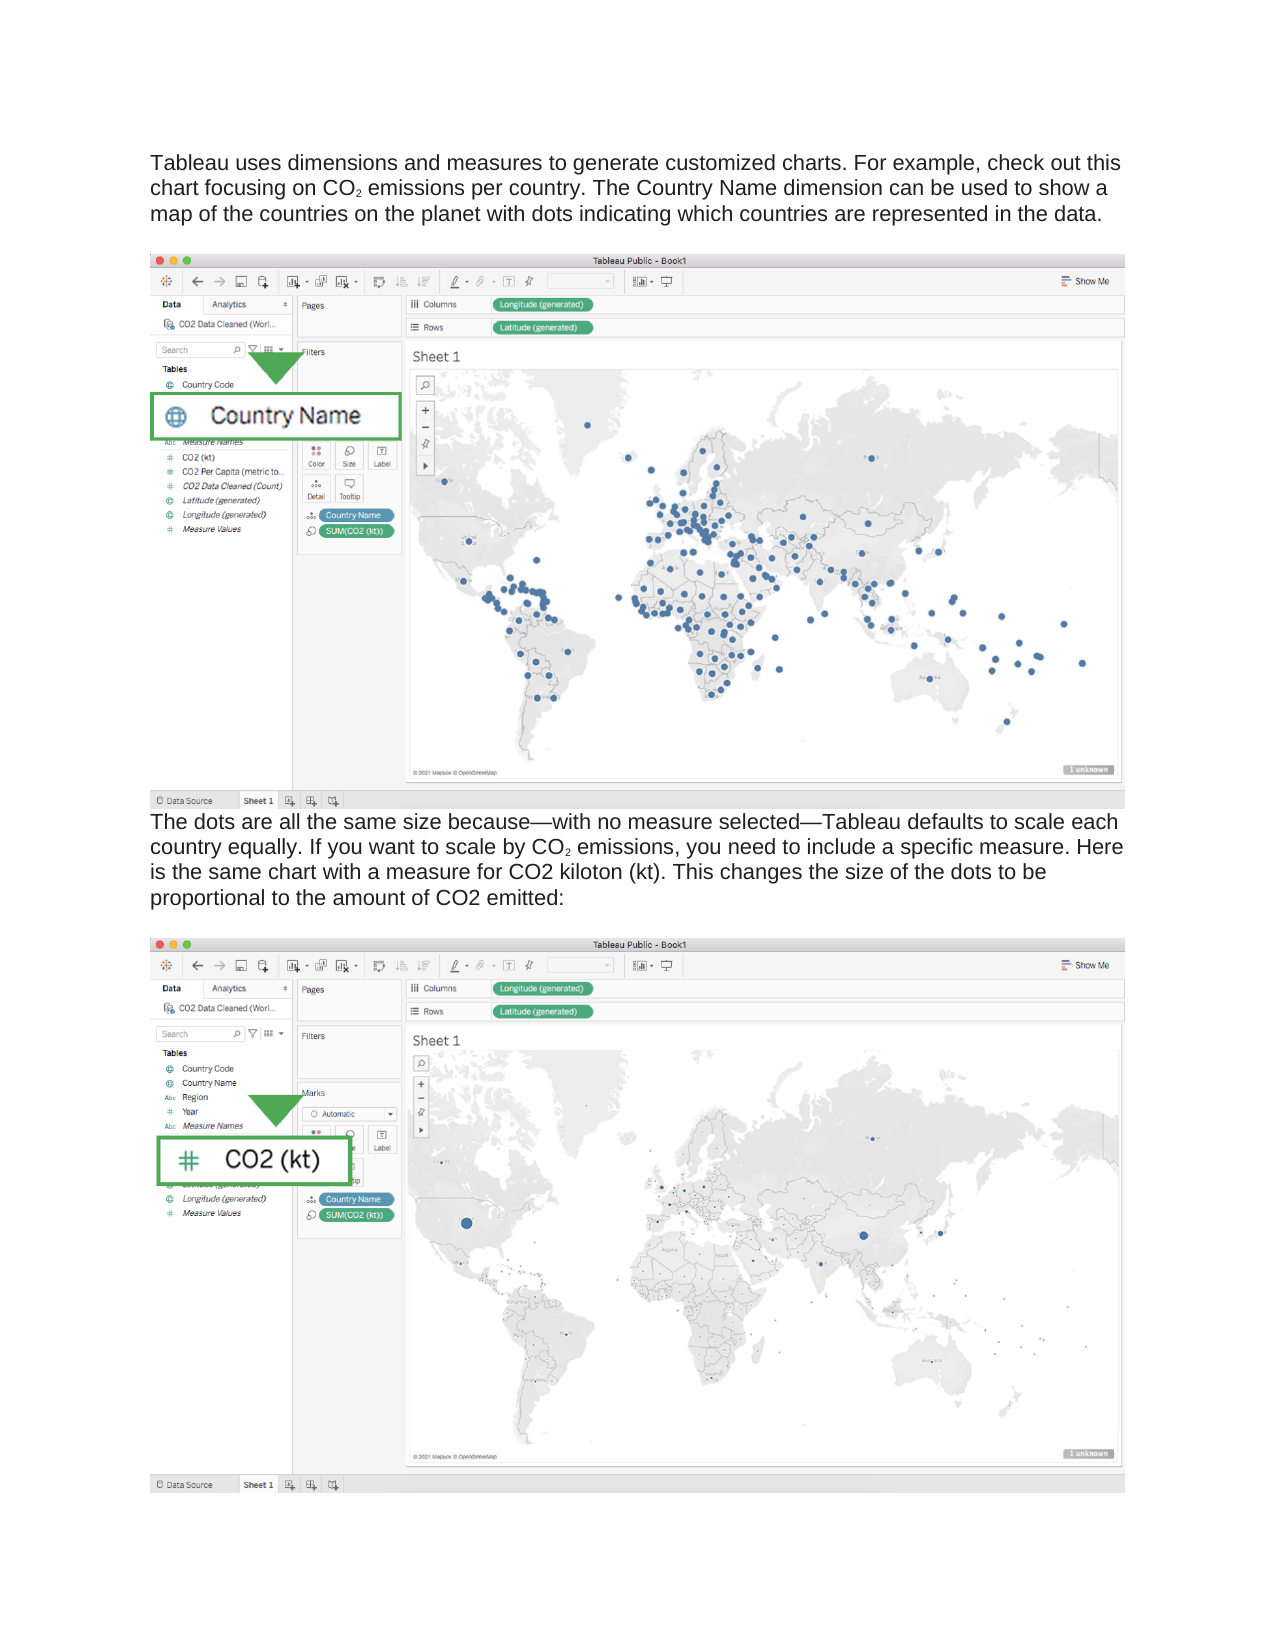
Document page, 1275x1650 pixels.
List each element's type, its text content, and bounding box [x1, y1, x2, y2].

text Tableau uses dimensions and measures to generate customized charts. For example, check out this chart focusing on CO2 emissions per country. The Country Name dimension can be used to show a map of the countries on the planet with dots indicating which countries are represented in the data. [150, 150, 1125, 226]
text The dots are all the same size because—with no measure selected—Tableau defaults to scale each country equally. If you want to scale by CO2 emissions, you need to include a specific measure. Here is the same chart with a measure for CO2 kiloton (kt). This changes the size of the dots to be proportional to the amount of CO2 emitted: [150, 809, 1125, 910]
picture [150, 254, 1125, 809]
picture [150, 938, 1125, 1493]
